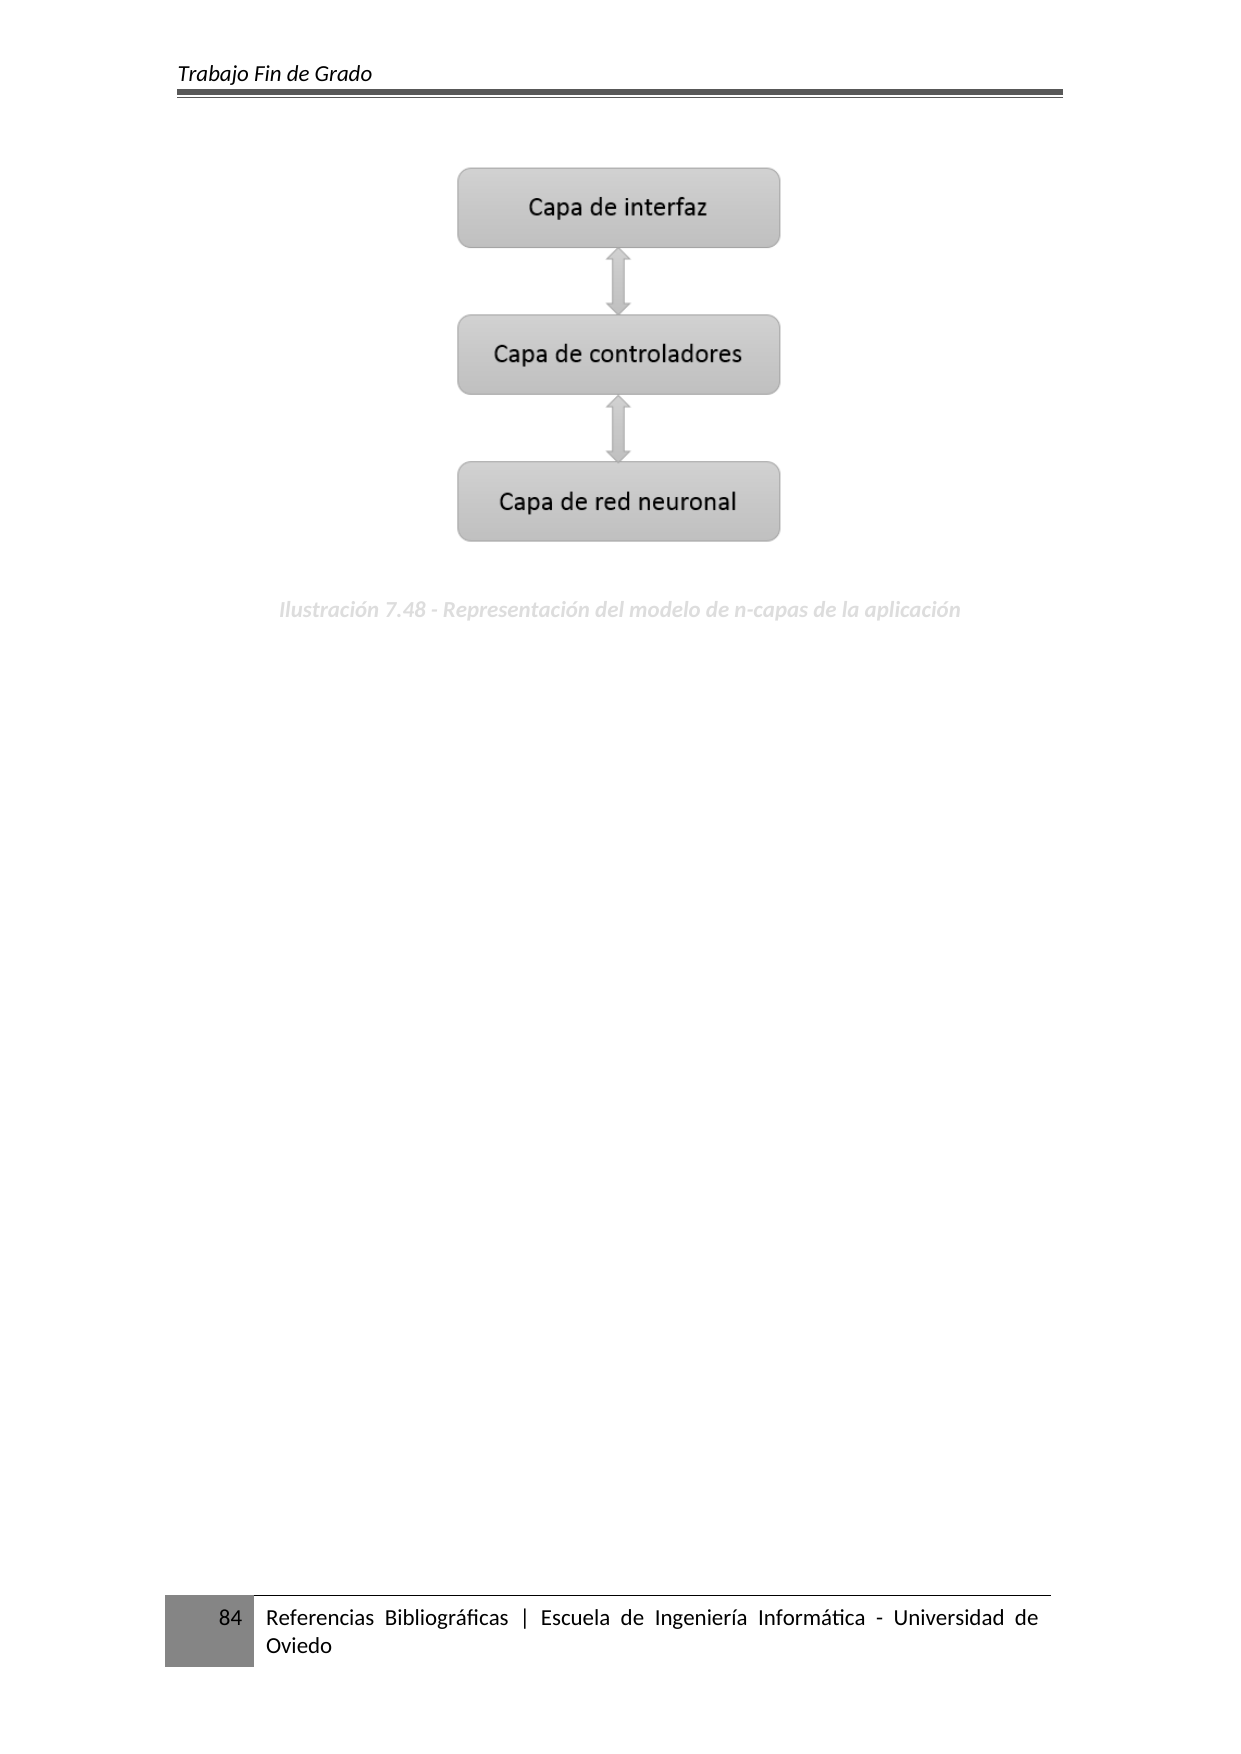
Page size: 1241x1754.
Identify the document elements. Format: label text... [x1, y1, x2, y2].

picture [440, 147, 800, 571]
